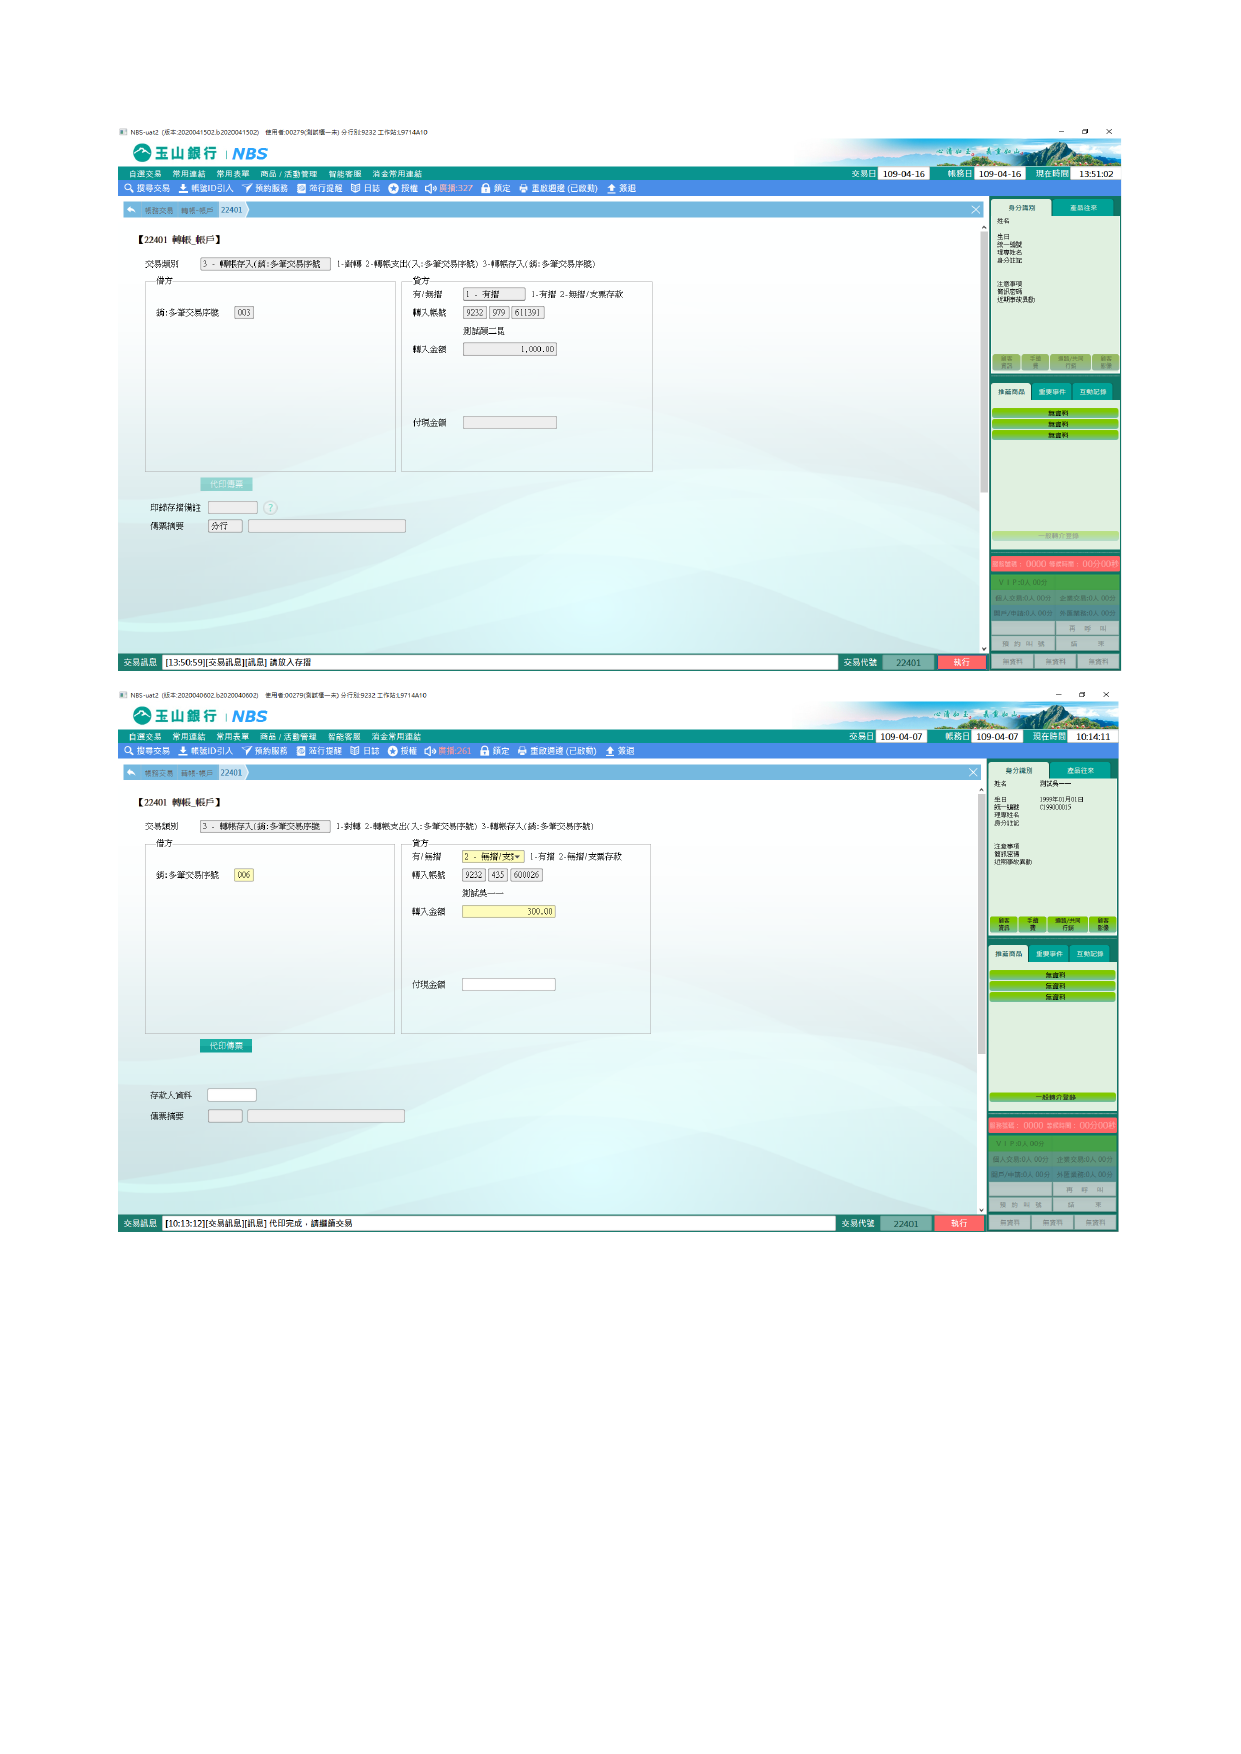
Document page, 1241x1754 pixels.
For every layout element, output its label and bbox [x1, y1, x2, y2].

picture [118, 689, 1119, 1232]
picture [118, 127, 1122, 671]
